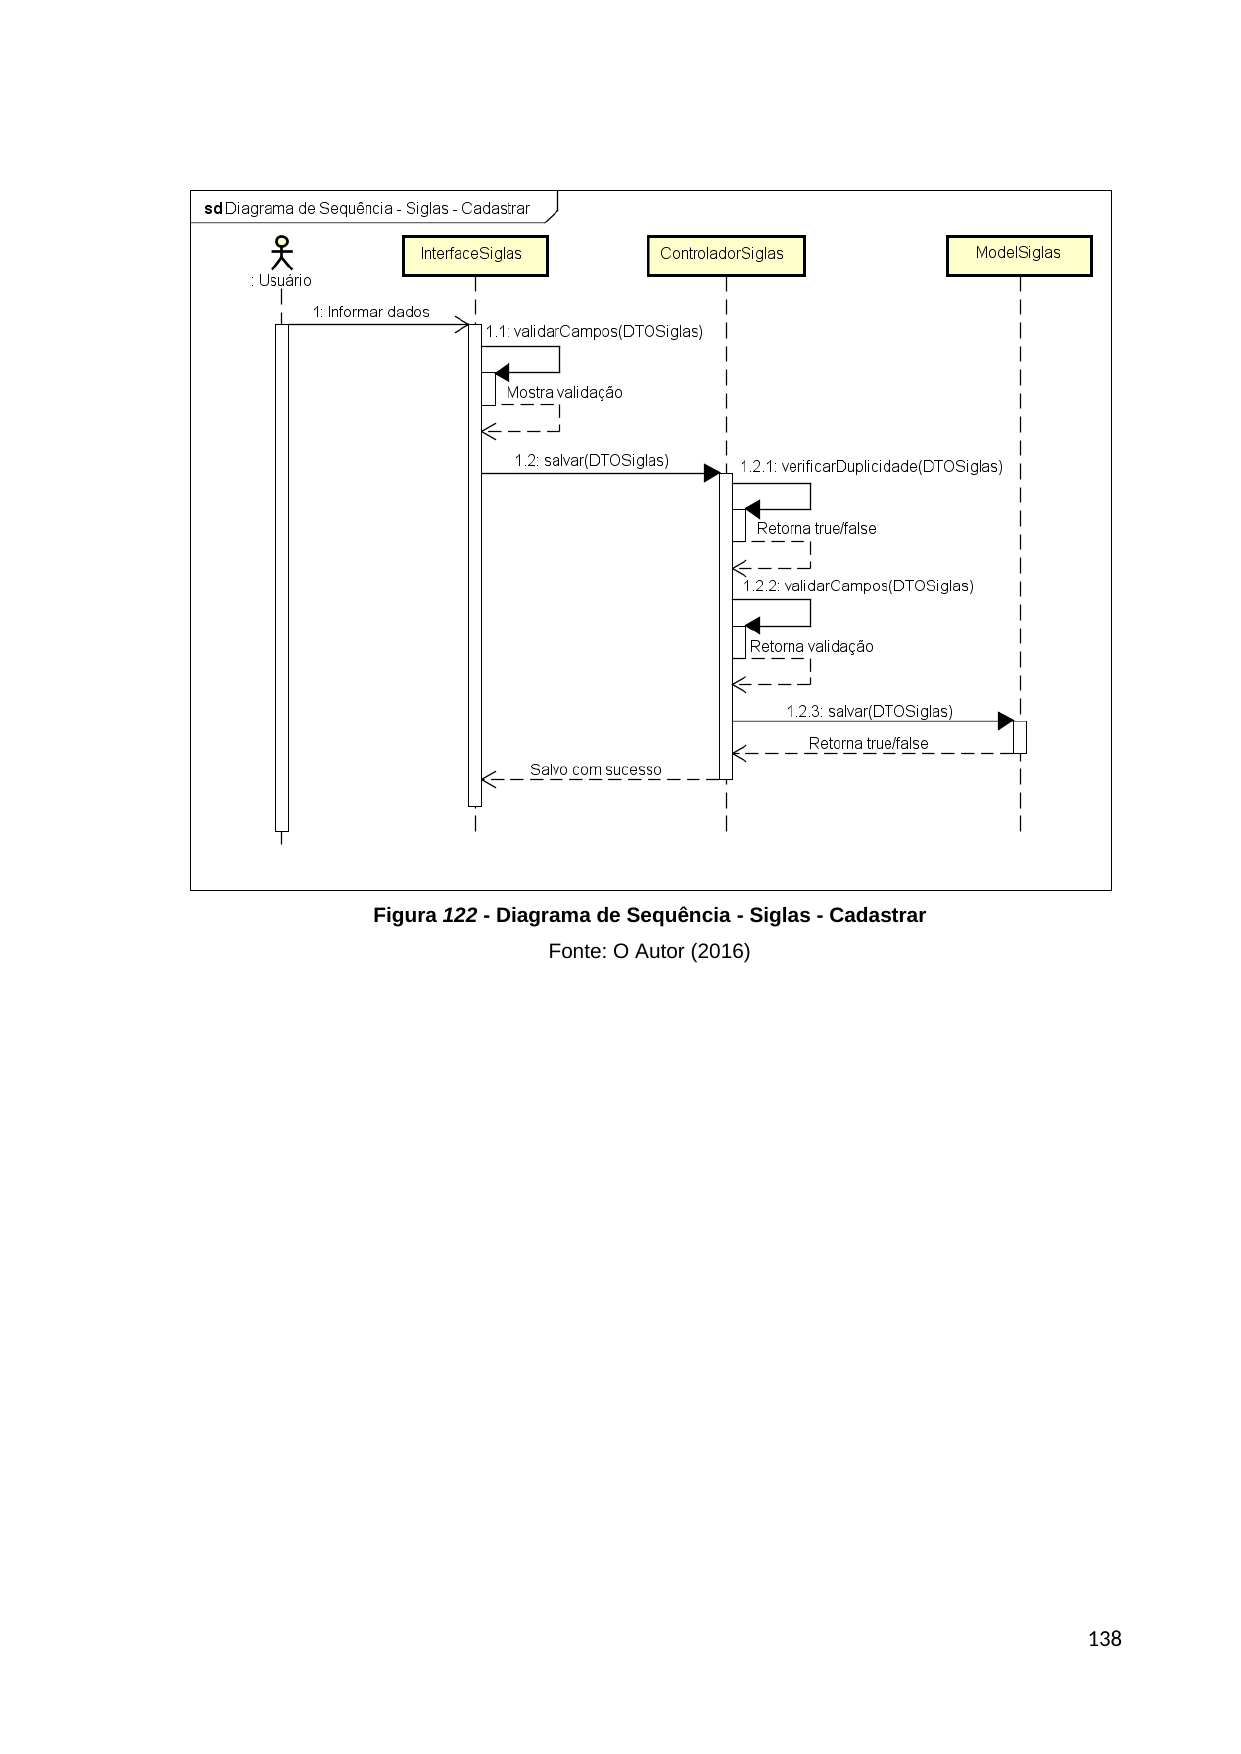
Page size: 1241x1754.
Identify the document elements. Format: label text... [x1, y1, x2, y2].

text Figura 122 - Diagrama de Sequência - Siglas - Cadastrar [177, 903, 1122, 927]
text Fonte: O Autor (2016) [177, 939, 1122, 963]
picture [177, 177, 1123, 903]
